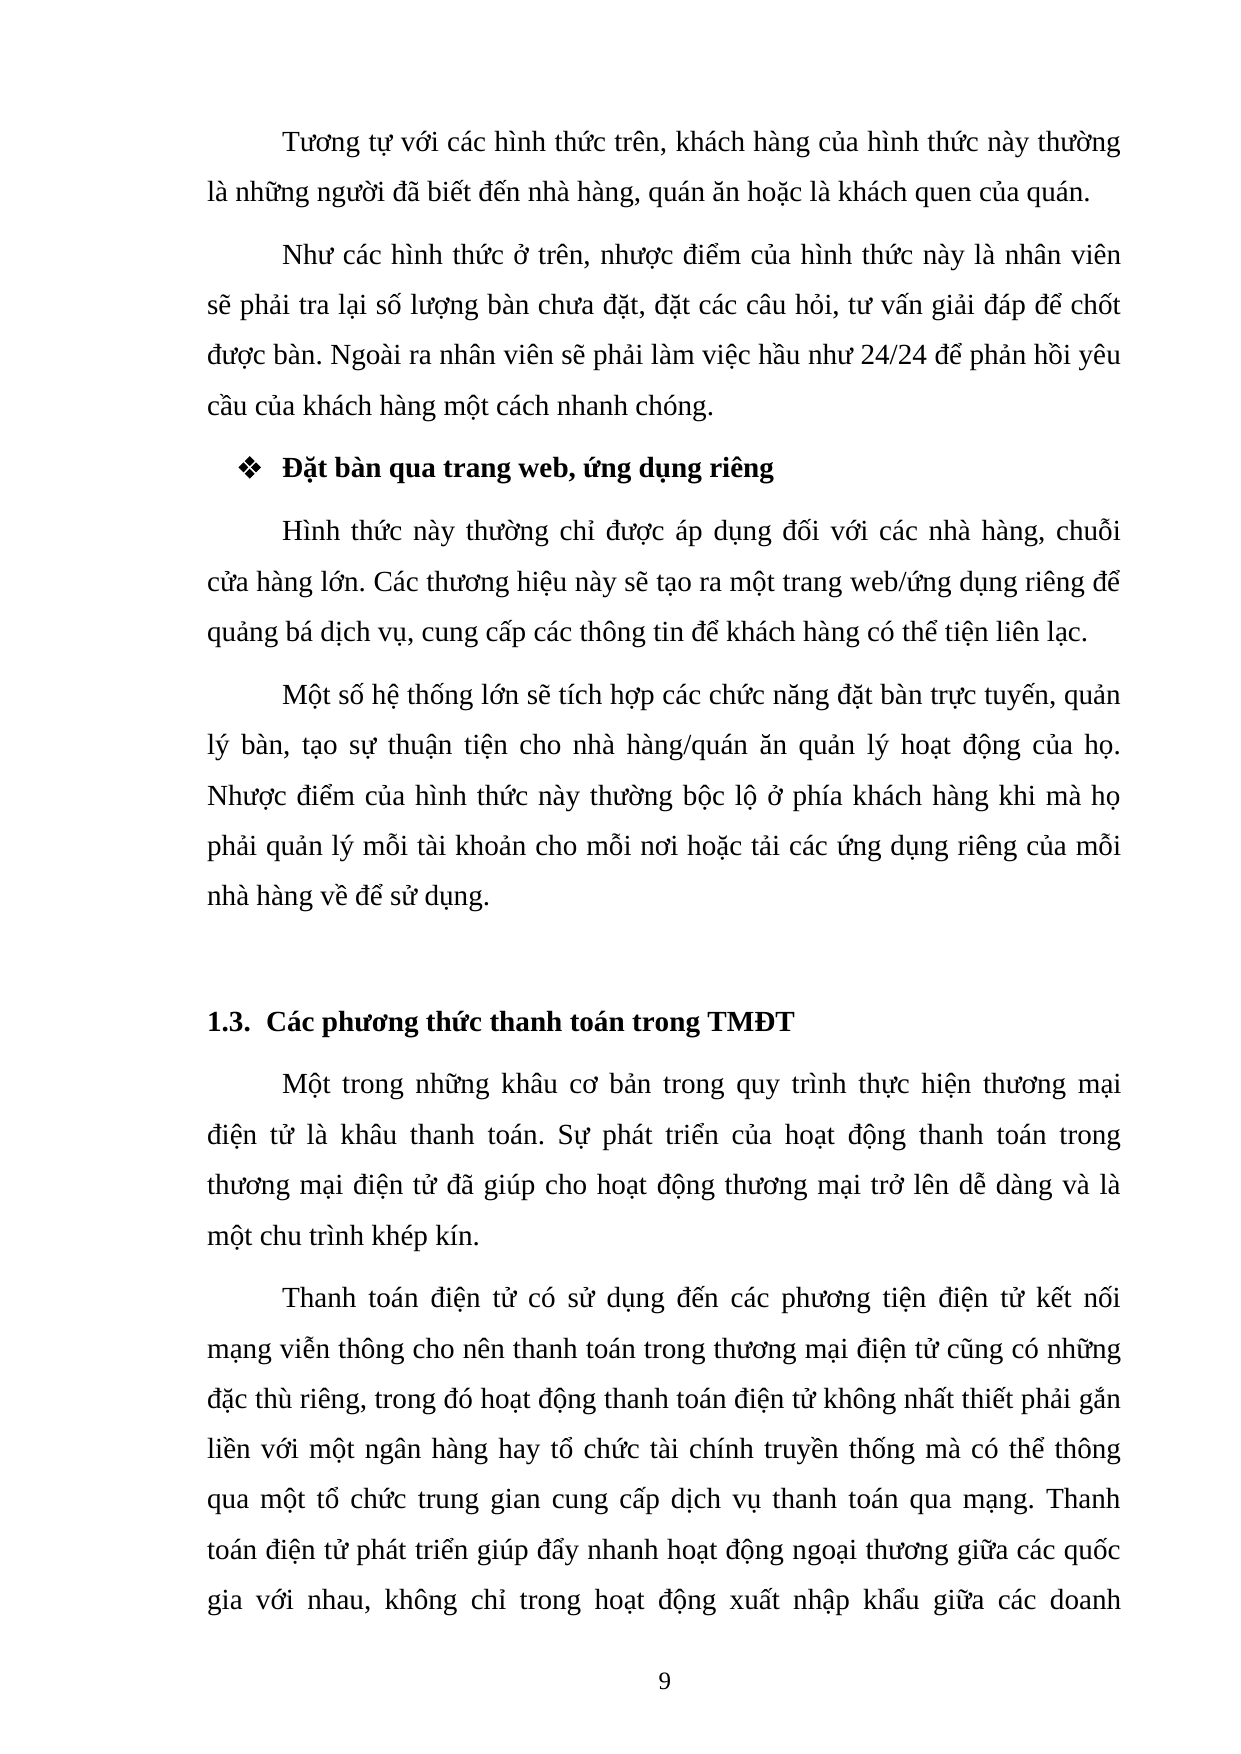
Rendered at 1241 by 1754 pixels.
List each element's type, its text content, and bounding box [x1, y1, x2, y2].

list Đặt bàn qua trang web, ứng dụng riêng [207, 451, 1122, 484]
text Tương tự với các hình thức trên, khách hàng của hình thức này thường là những người đã biết đến nhà hàng, quán ăn hoặc là khách quen của quán. [207, 124, 1122, 208]
list Các phương thức thanh toán trong TMĐT [207, 1004, 1122, 1037]
text Một trong những khâu cơ bản trong quy trình thực hiện thương mại điện tử là khâu thanh toán. Sự phát triển của hoạt động thanh toán trong thương mại điện tử đã giúp cho hoạt động thương mại trở lên dễ dàng và là một chu trình khép kín. [207, 1067, 1122, 1251]
text Như các hình thức ở trên, nhược điểm của hình thức này là nhân viên sẽ phải tra lại số lượng bàn chưa đặt, đặt các câu hỏi, tư vấn giải đáp để chốt được bàn. Ngoài ra nhân viên sẽ phải làm việc hầu như 24/24 để phản hồi yêu cầu của khách hàng một cách nhanh chóng. [207, 237, 1122, 421]
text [207, 1280, 1122, 1616]
text Một số hệ thống lớn sẽ tích hợp các chức năng đặt bàn trực tuyến, quản lý bàn, tạo sự thuận tiện cho nhà hàng/quán ăn quản lý hoạt động của họ. Nhược điểm của hình thức này thường bộc lộ ở phía khách hàng khi mà họ phải quản lý mỗi tài khoản cho mỗi nơi hoặc tải các ứng dụng riêng của mỗi nhà hàng về để sử dụng. [207, 677, 1122, 912]
text Hình thức này thường chỉ được áp dụng đối với các nhà hàng, chuỗi cửa hàng lớn. Các thương hiệu này sẽ tạo ra một trang web/ứng dụng riêng để quảng bá dịch vụ, cung cấp các thông tin để khách hàng có thể tiện liên lạc. [207, 513, 1122, 648]
